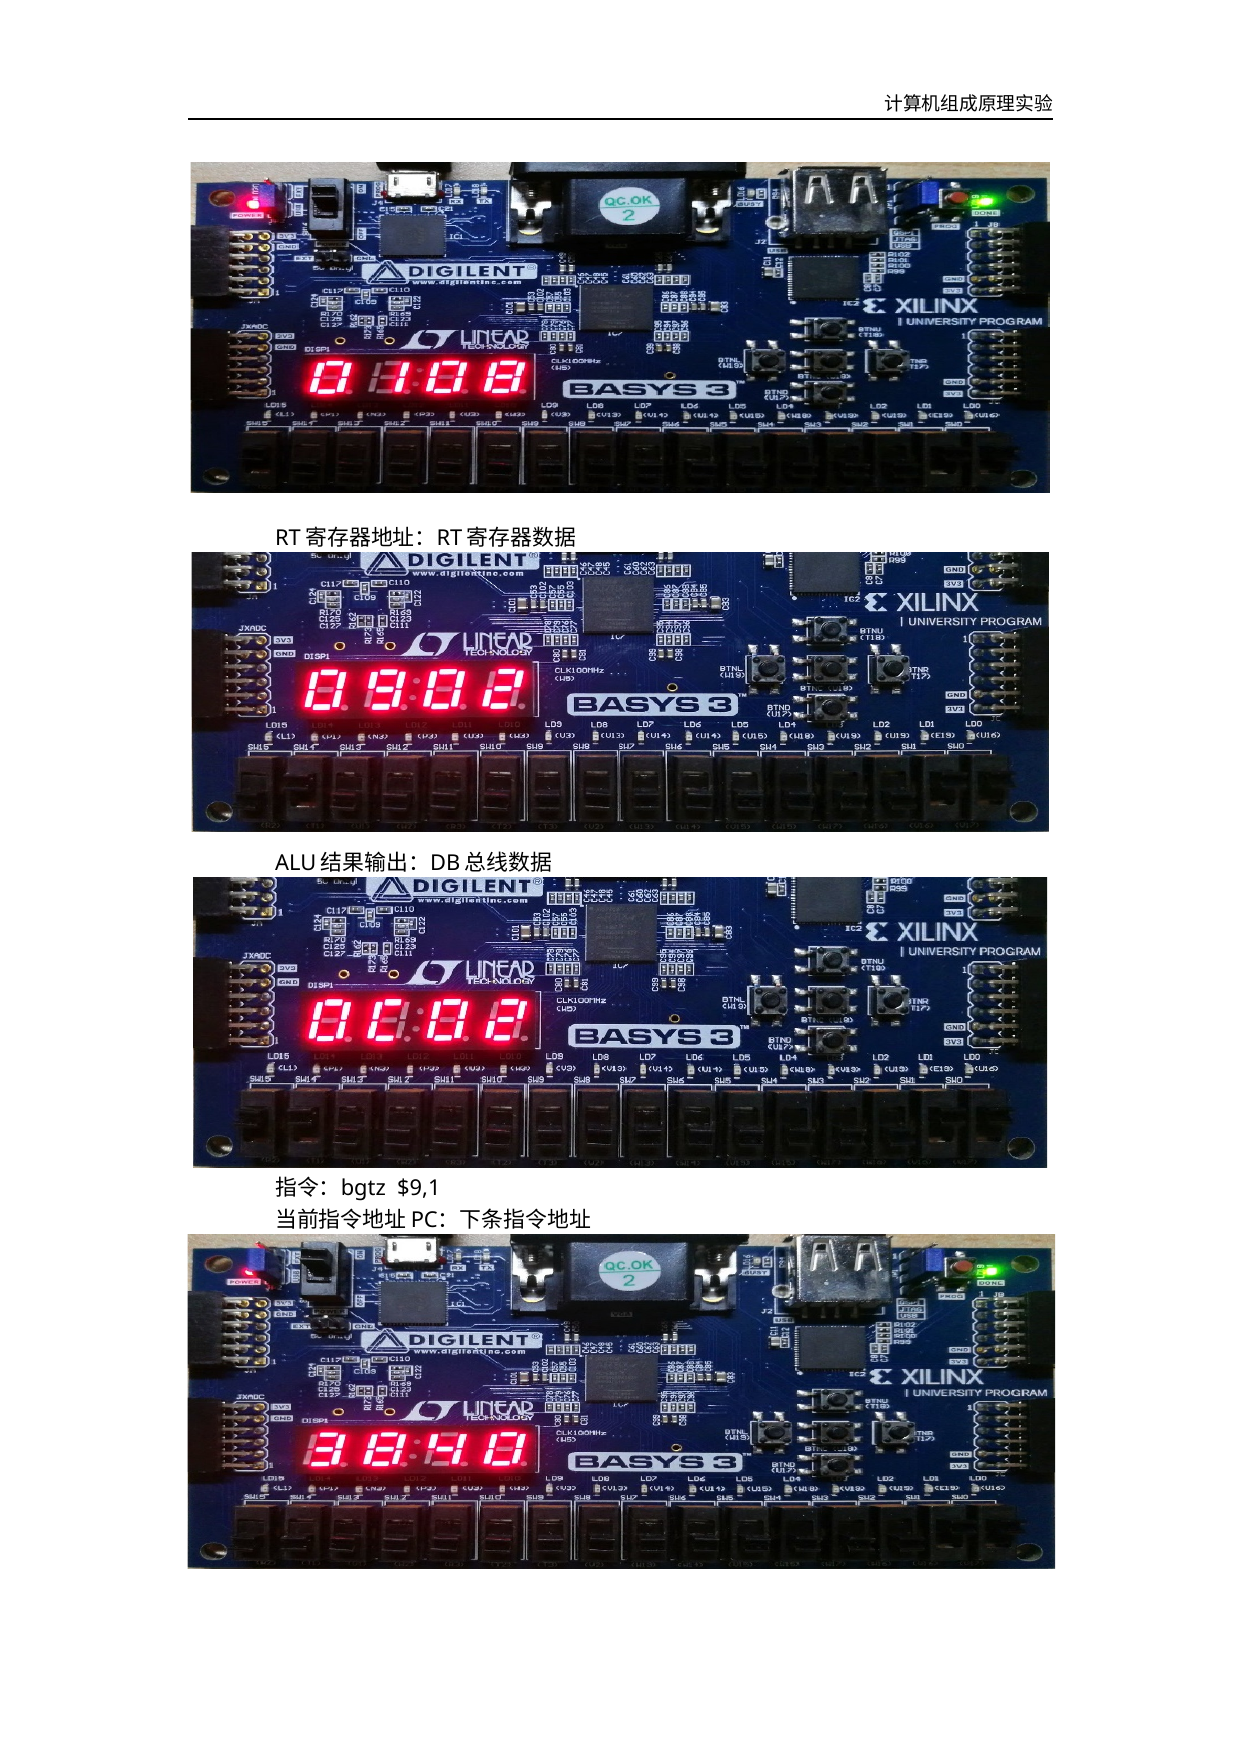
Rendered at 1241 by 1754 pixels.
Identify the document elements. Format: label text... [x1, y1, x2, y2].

text 当前指令地址PC：下条指令地址 [187, 1202, 1053, 1234]
picture [191, 552, 1049, 832]
text RT寄存器地址：RT寄存器数据 [187, 519, 1053, 552]
picture [190, 162, 1050, 493]
text ALU结果输出：DB总线数据 [187, 844, 1053, 877]
picture [187, 1234, 1055, 1569]
picture [193, 877, 1048, 1168]
text 指令：bgtz $9,1 [187, 1169, 1053, 1202]
